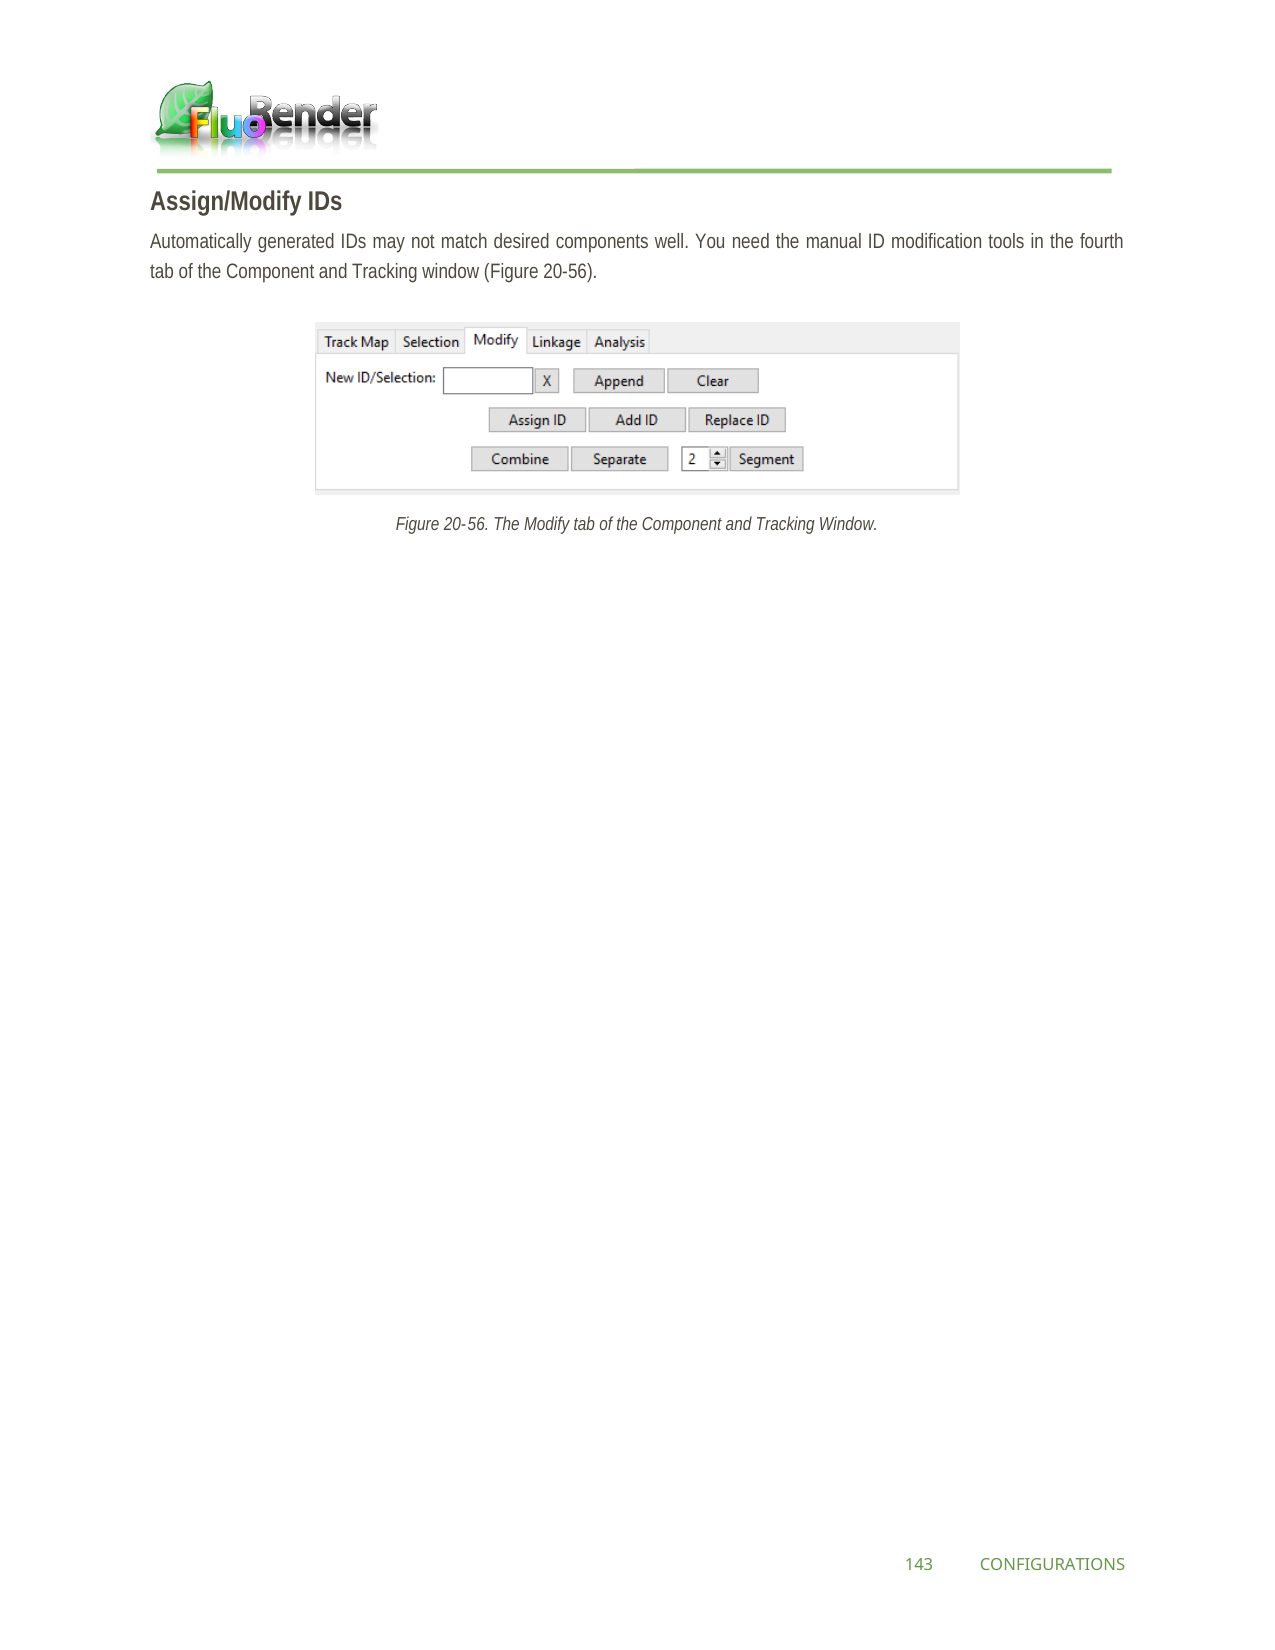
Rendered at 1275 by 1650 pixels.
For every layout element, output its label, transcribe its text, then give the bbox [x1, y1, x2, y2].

picture [315, 322, 960, 495]
subtitle Assign/Modify IDs [150, 185, 1125, 216]
picture [150, 75, 379, 162]
